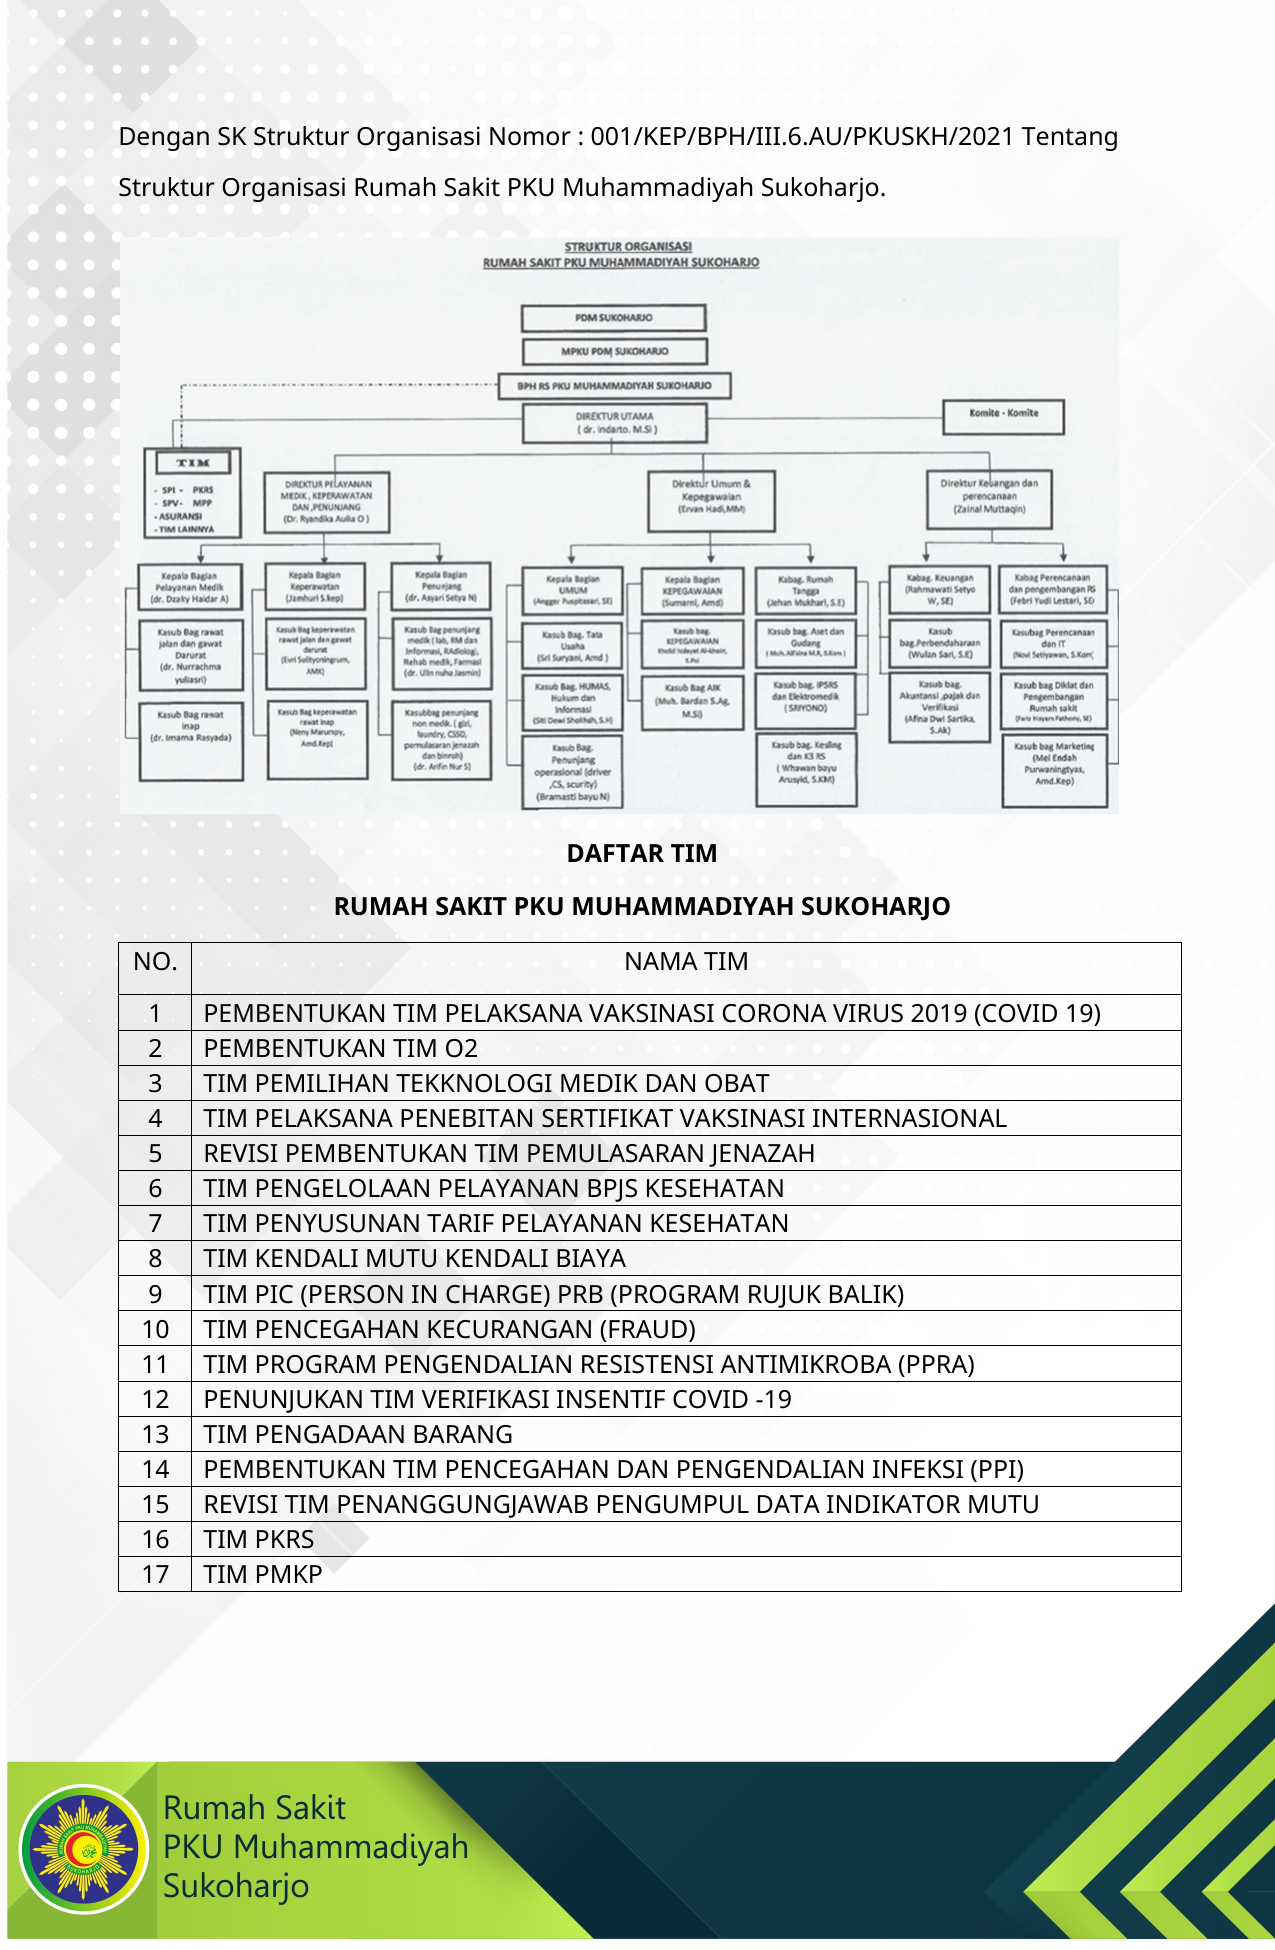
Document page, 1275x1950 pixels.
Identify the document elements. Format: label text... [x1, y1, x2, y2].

table_cell TIM PENYUSUNAN TARIF PELAYANAN KESEHATAN [192, 1206, 1181, 1240]
table_cell 11 [119, 1346, 191, 1381]
table_cell PEMBENTUKAN TIM O2 [192, 1031, 1181, 1064]
table_cell 6 [119, 1171, 191, 1205]
table_cell TIM PENGADAAN BARANG [192, 1417, 1181, 1451]
table_header NO. [119, 943, 191, 994]
table_cell 9 [119, 1276, 191, 1310]
table_cell 4 [119, 1101, 191, 1135]
table_cell PEMBENTUKAN TIM PELAKSANA VAKSINASI CORONA VIRUS 2019 (COVID 19) [192, 995, 1181, 1029]
table_cell TIM PKRS [192, 1522, 1181, 1556]
table_cell PENUNJUKAN TIM VERIFIKASI INSENTIF COVID -19 [192, 1382, 1181, 1416]
table_cell 14 [119, 1452, 191, 1486]
table_cell 1 [119, 995, 191, 1029]
table_cell REVISI PEMBENTUKAN TIM PEMULASARAN JENAZAH [192, 1136, 1181, 1170]
table_cell TIM PENCEGAHAN KECURANGAN (FRAUD) [192, 1311, 1181, 1345]
table_header NAMA TIM [192, 943, 1181, 994]
table_cell 7 [119, 1206, 191, 1240]
table_cell REVISI TIM PENANGGUNGJAWAB PENGUMPUL DATA INDIKATOR MUTU [192, 1487, 1181, 1521]
table_cell 16 [119, 1522, 191, 1556]
table_cell 10 [119, 1311, 191, 1345]
table_cell TIM KENDALI MUTU KENDALI BIAYA [192, 1241, 1181, 1275]
table_cell TIM PIC (PERSON IN CHARGE) PRB (PROGRAM RUJUK BALIK) [192, 1276, 1181, 1310]
table_cell PEMBENTUKAN TIM PENCEGAHAN DAN PENGENDALIAN INFEKSI (PPI) [192, 1452, 1181, 1486]
table_cell TIM PELAKSANA PENEBITAN SERTIFIKAT VAKSINASI INTERNASIONAL [192, 1101, 1181, 1135]
table_cell 5 [119, 1136, 191, 1170]
table_cell 15 [119, 1487, 191, 1521]
table_cell 13 [119, 1417, 191, 1451]
table_cell TIM PEMILIHAN TEKKNOLOGI MEDIK DAN OBAT [192, 1066, 1181, 1100]
table_cell 8 [119, 1241, 191, 1275]
table_cell 17 [119, 1557, 191, 1591]
picture [7, 0, 1275, 1939]
table_cell 2 [119, 1031, 191, 1064]
table_cell 12 [119, 1382, 191, 1416]
table_cell TIM PROGRAM PENGENDALIAN RESISTENSI ANTIMIKROBA (PPRA) [192, 1346, 1181, 1381]
text Dengan SK Struktur Organisasi Nomor : 001/KEP/BPH/III.6.AU/PKUSKH/2021 Tentang Struktur Organisasi Rumah Sakit PKU Muhammadiyah Sukoharjo. [118, 118, 1166, 203]
table_cell TIM PENGELOLAAN PELAYANAN BPJS KESEHATAN [192, 1171, 1181, 1205]
table_cell TIM PMKP [192, 1557, 1181, 1591]
table_cell 3 [119, 1066, 191, 1100]
text DAFTAR TIM [118, 271, 1166, 869]
text RUMAH SAKIT PKU MUHAMMADIYAH SUKOHARJO [118, 889, 1166, 923]
